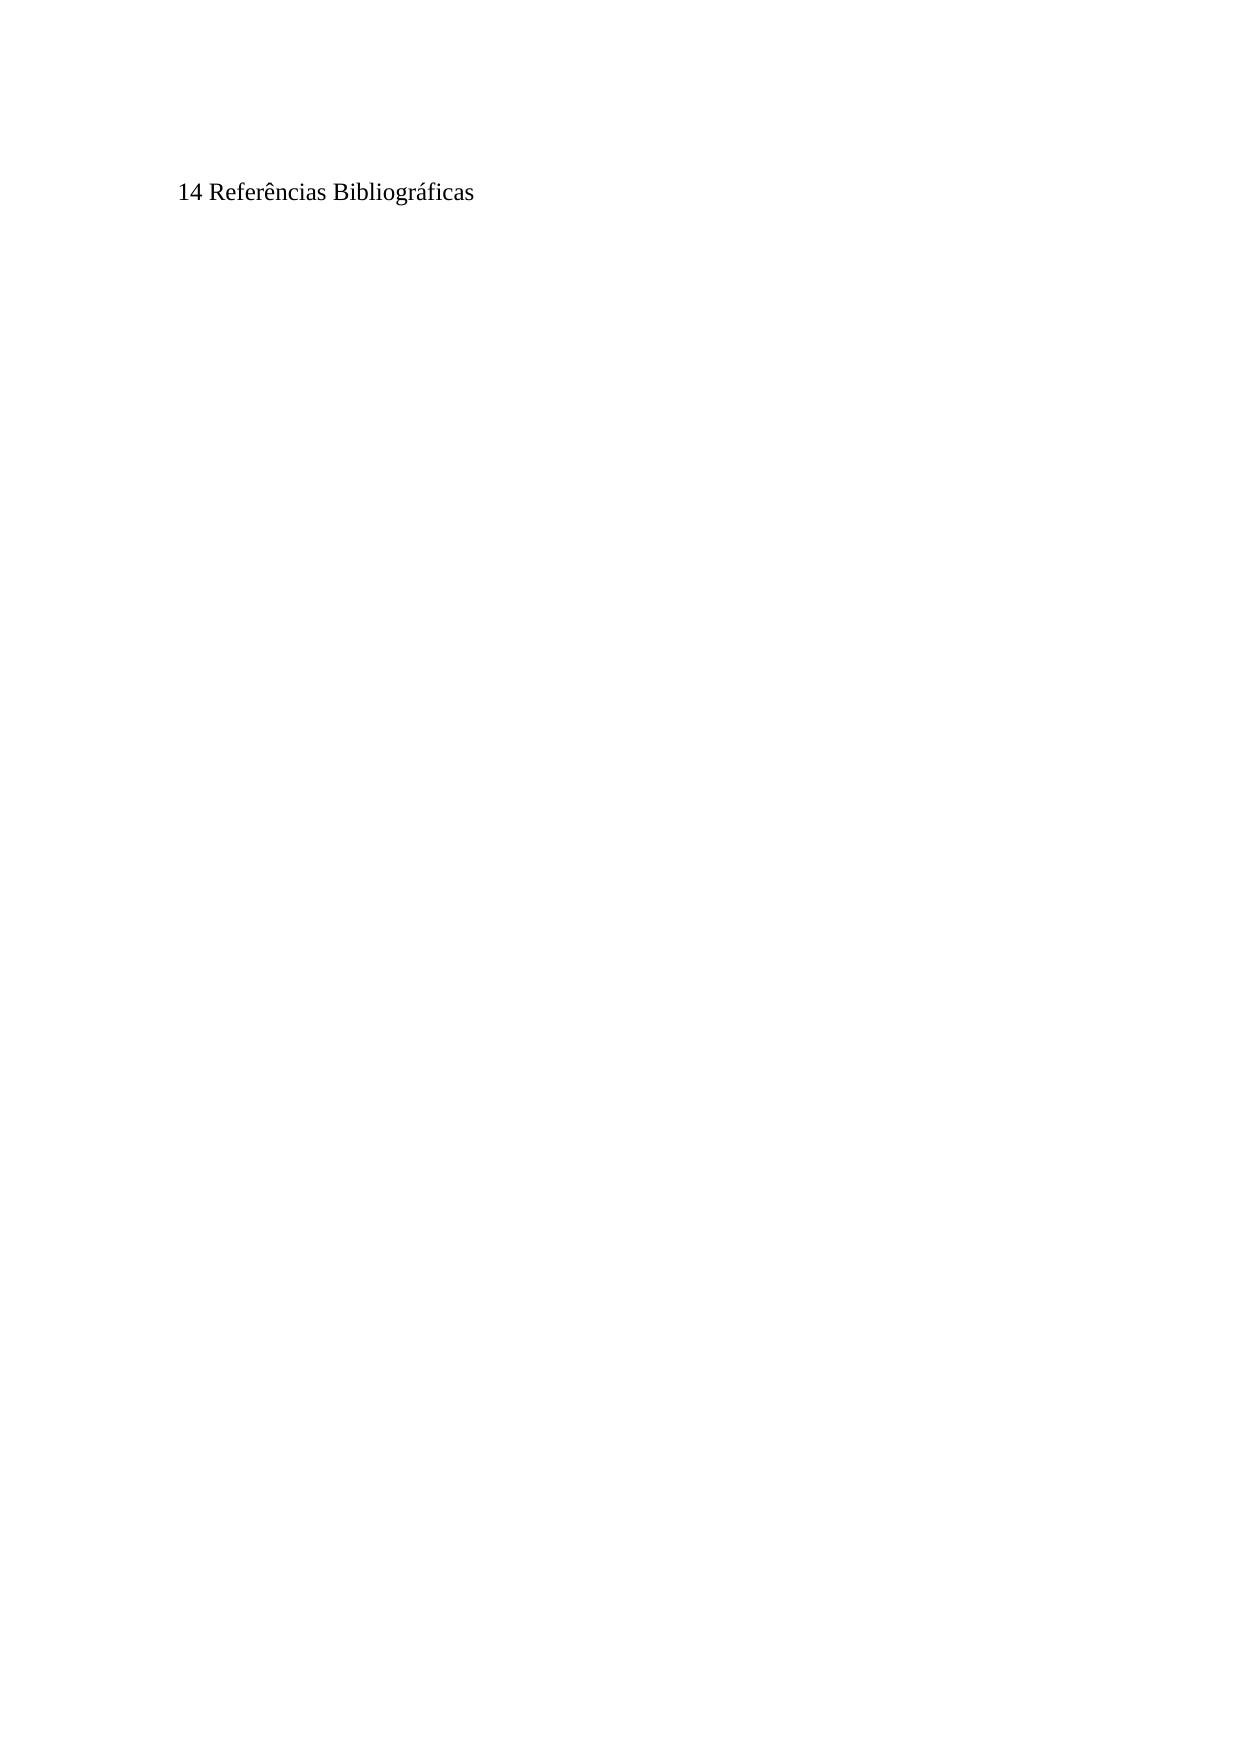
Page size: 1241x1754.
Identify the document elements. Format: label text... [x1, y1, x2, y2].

text 14 Referências Bibliográficas [177, 177, 1122, 206]
